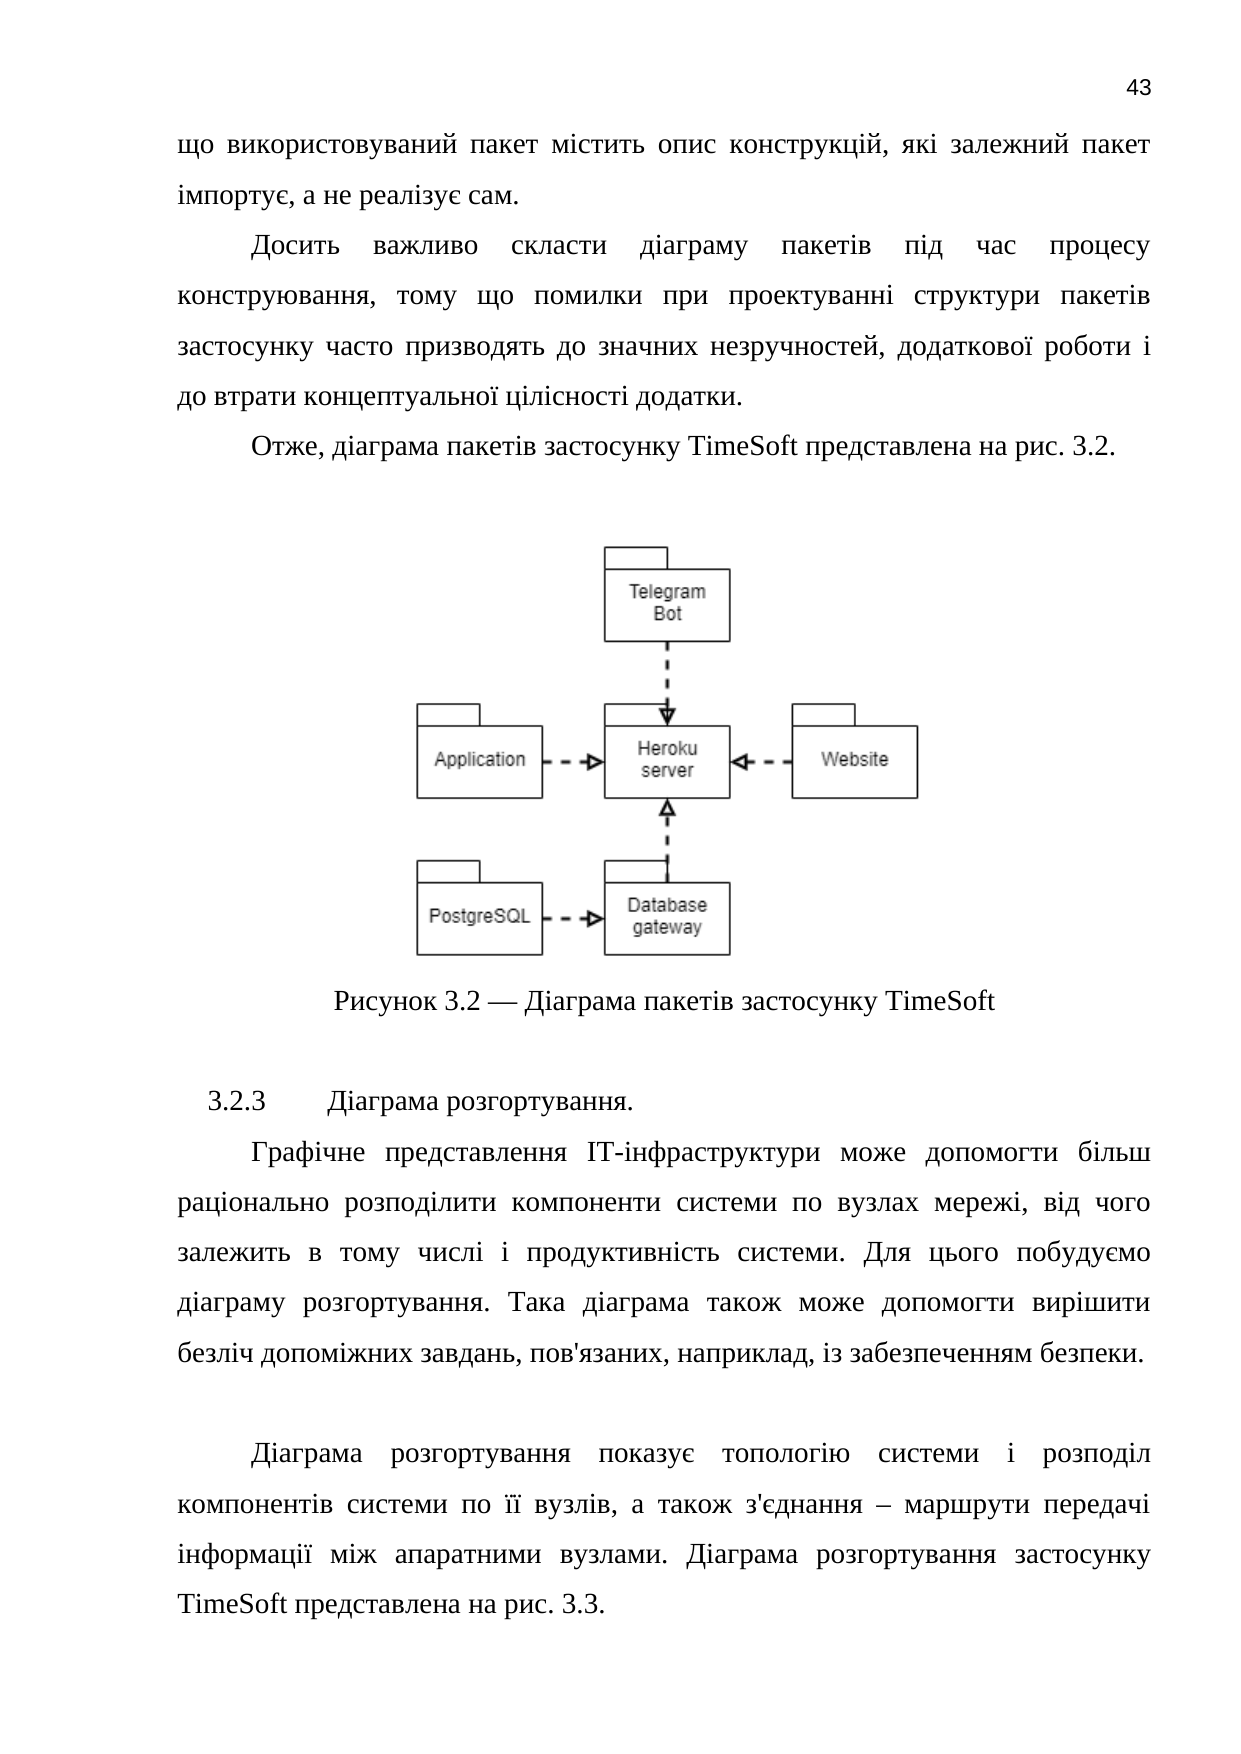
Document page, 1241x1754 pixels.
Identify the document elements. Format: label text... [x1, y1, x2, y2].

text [177, 126, 1152, 210]
text Діаграма розгортування показує топологію системи і розподіл компонентів системи по її вузлів, а також з'єднання – маршрути передачі інформації між апаратними вузлами. Діаграма розгортування застосунку TimeSoft представлена на рис. 3.3. [177, 1436, 1152, 1620]
list Діаграма розгортування. [177, 1083, 1152, 1117]
text Досить важливо скласти діаграму пакетів під час процесу конструювання, тому що помилки при проектуванні структури пакетів застосунку часто призводять до значних незручностей, додаткової роботи і до втрати концептуальної цілісності додатки. [177, 227, 1152, 412]
text Графічне представлення ІТ-інфраструктури може допомогти більш раціонально розподілити компоненти системи по вузлах мережі, від чого залежить в тому числі і продуктивність системи. Для цього побудуємо діаграму розгортування. Така діаграма також може допомогти вирішити безліч допоміжних завдань, пов'язаних, наприклад, із забезпеченням безпеки. [177, 1134, 1152, 1368]
text Рисунок 3.2 — Діаграма пакетів застосунку TimeSoft [177, 983, 1152, 1016]
text Отже, діаграма пакетів застосунку TimeSoft представлена на рис. 3.2. [177, 428, 1152, 462]
picture [398, 528, 931, 970]
